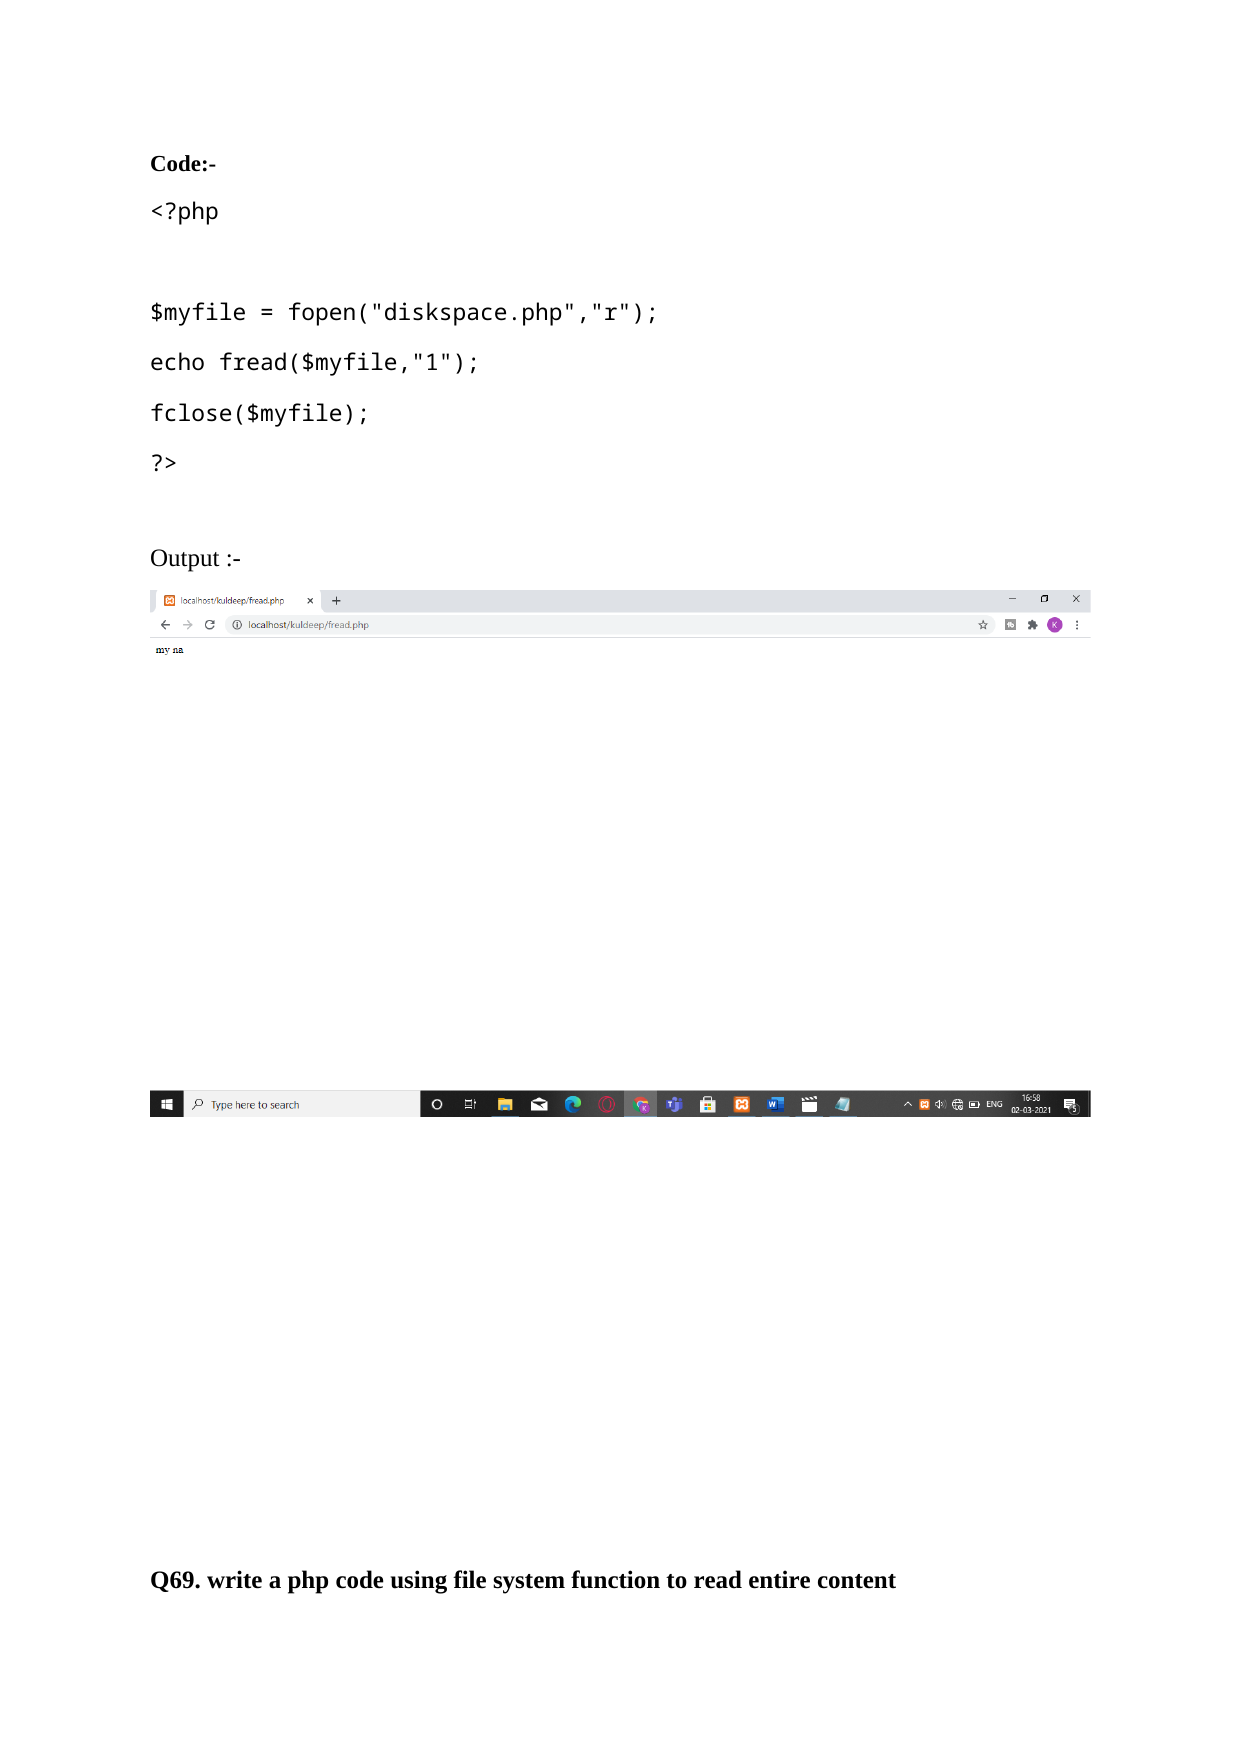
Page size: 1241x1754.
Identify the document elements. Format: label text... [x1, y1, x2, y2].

text $myfile = fopen("diskspace.php","r"); [150, 296, 1090, 327]
text ?> [150, 447, 1090, 478]
text <?php [150, 195, 1090, 226]
text Output :- [150, 543, 1090, 571]
text Code:- [150, 150, 1090, 176]
text echo fread($myfile,"1"); [150, 346, 1090, 378]
picture [150, 590, 1091, 1117]
text Q69. write a php code using file system function to read entire content [150, 1565, 1090, 1594]
text fclose($myfile); [150, 397, 1090, 428]
